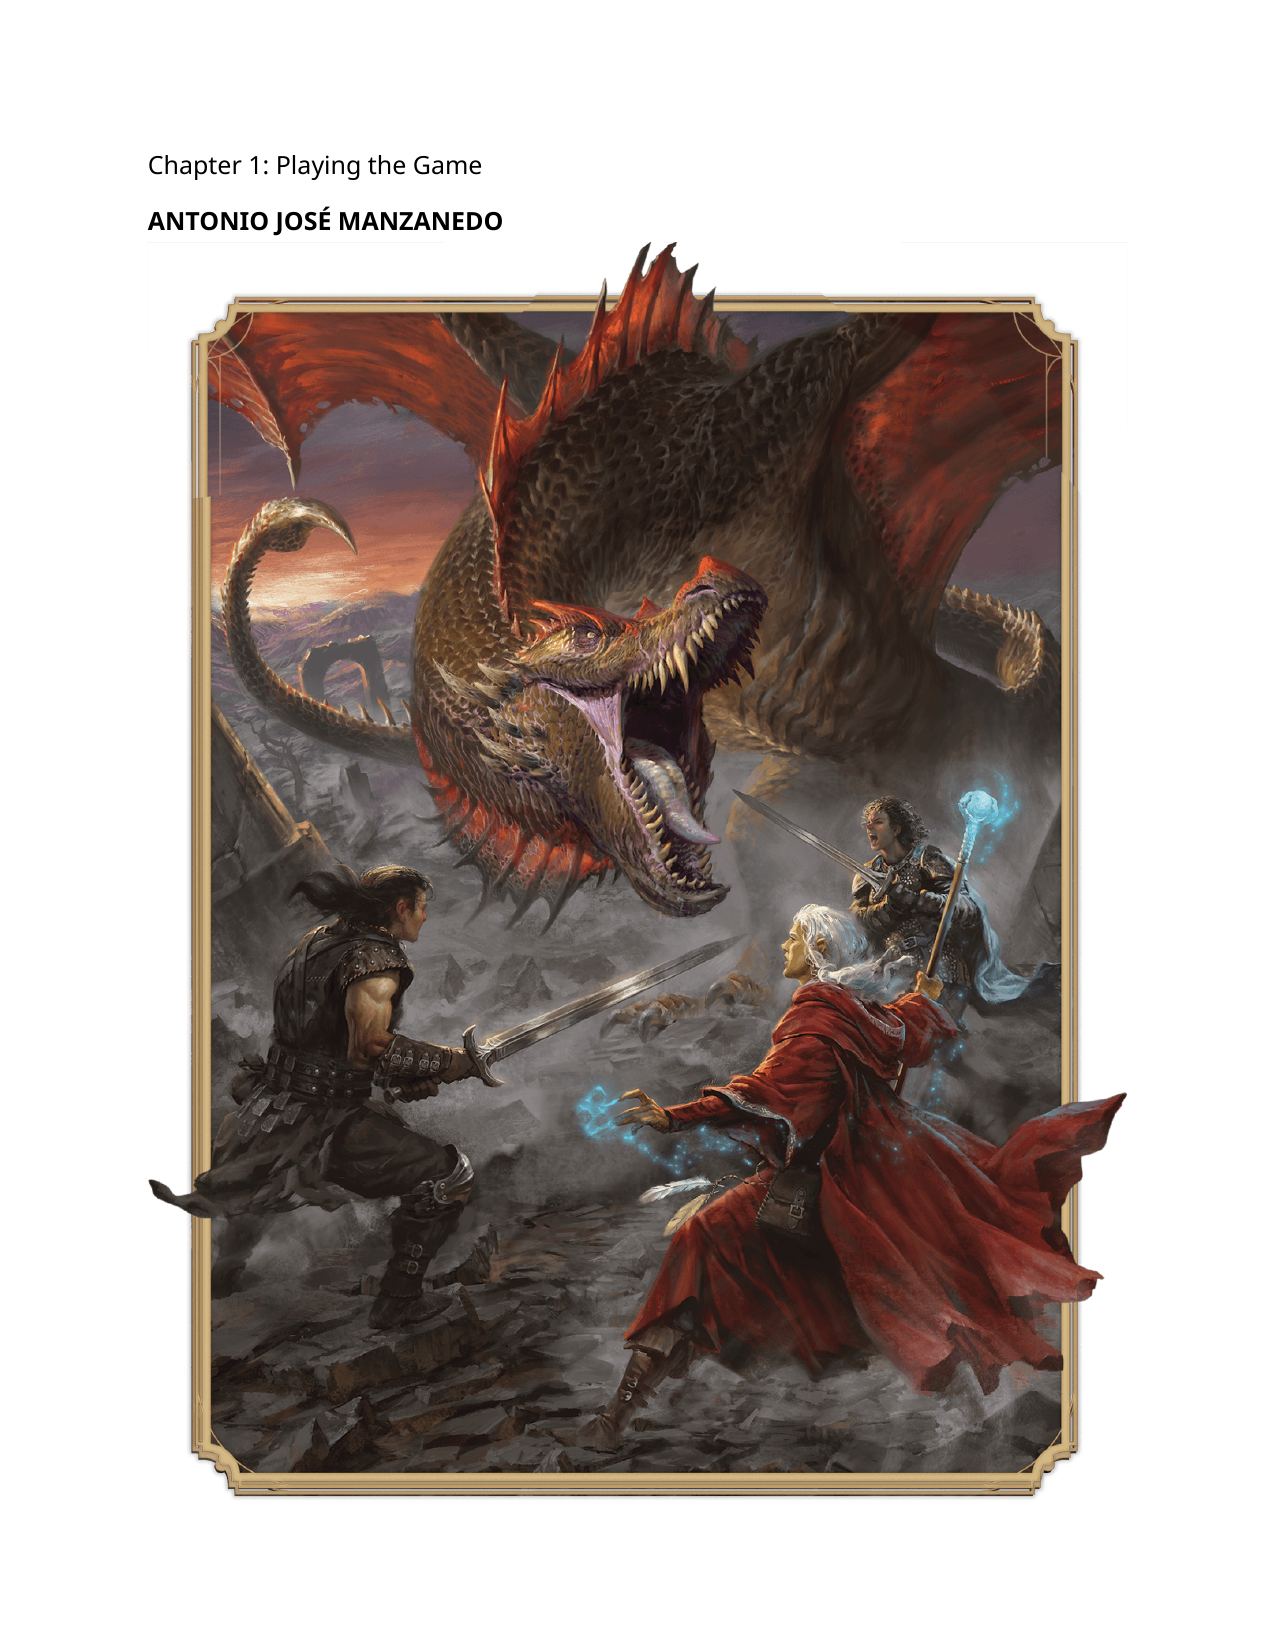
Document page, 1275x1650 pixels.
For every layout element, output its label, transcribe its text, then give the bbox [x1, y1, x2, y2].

text Chapter 1: Playing the Game [148, 148, 1127, 182]
picture [147, 242, 1128, 1501]
text ANTONIO JOSÉ MANZANEDOWhile adventuring in the Dragonlance setting, the siblings Caramon Majere, Raistlin Majere, and Kitiara uth Matar provoke the rage of a wyvern [148, 203, 1127, 242]
